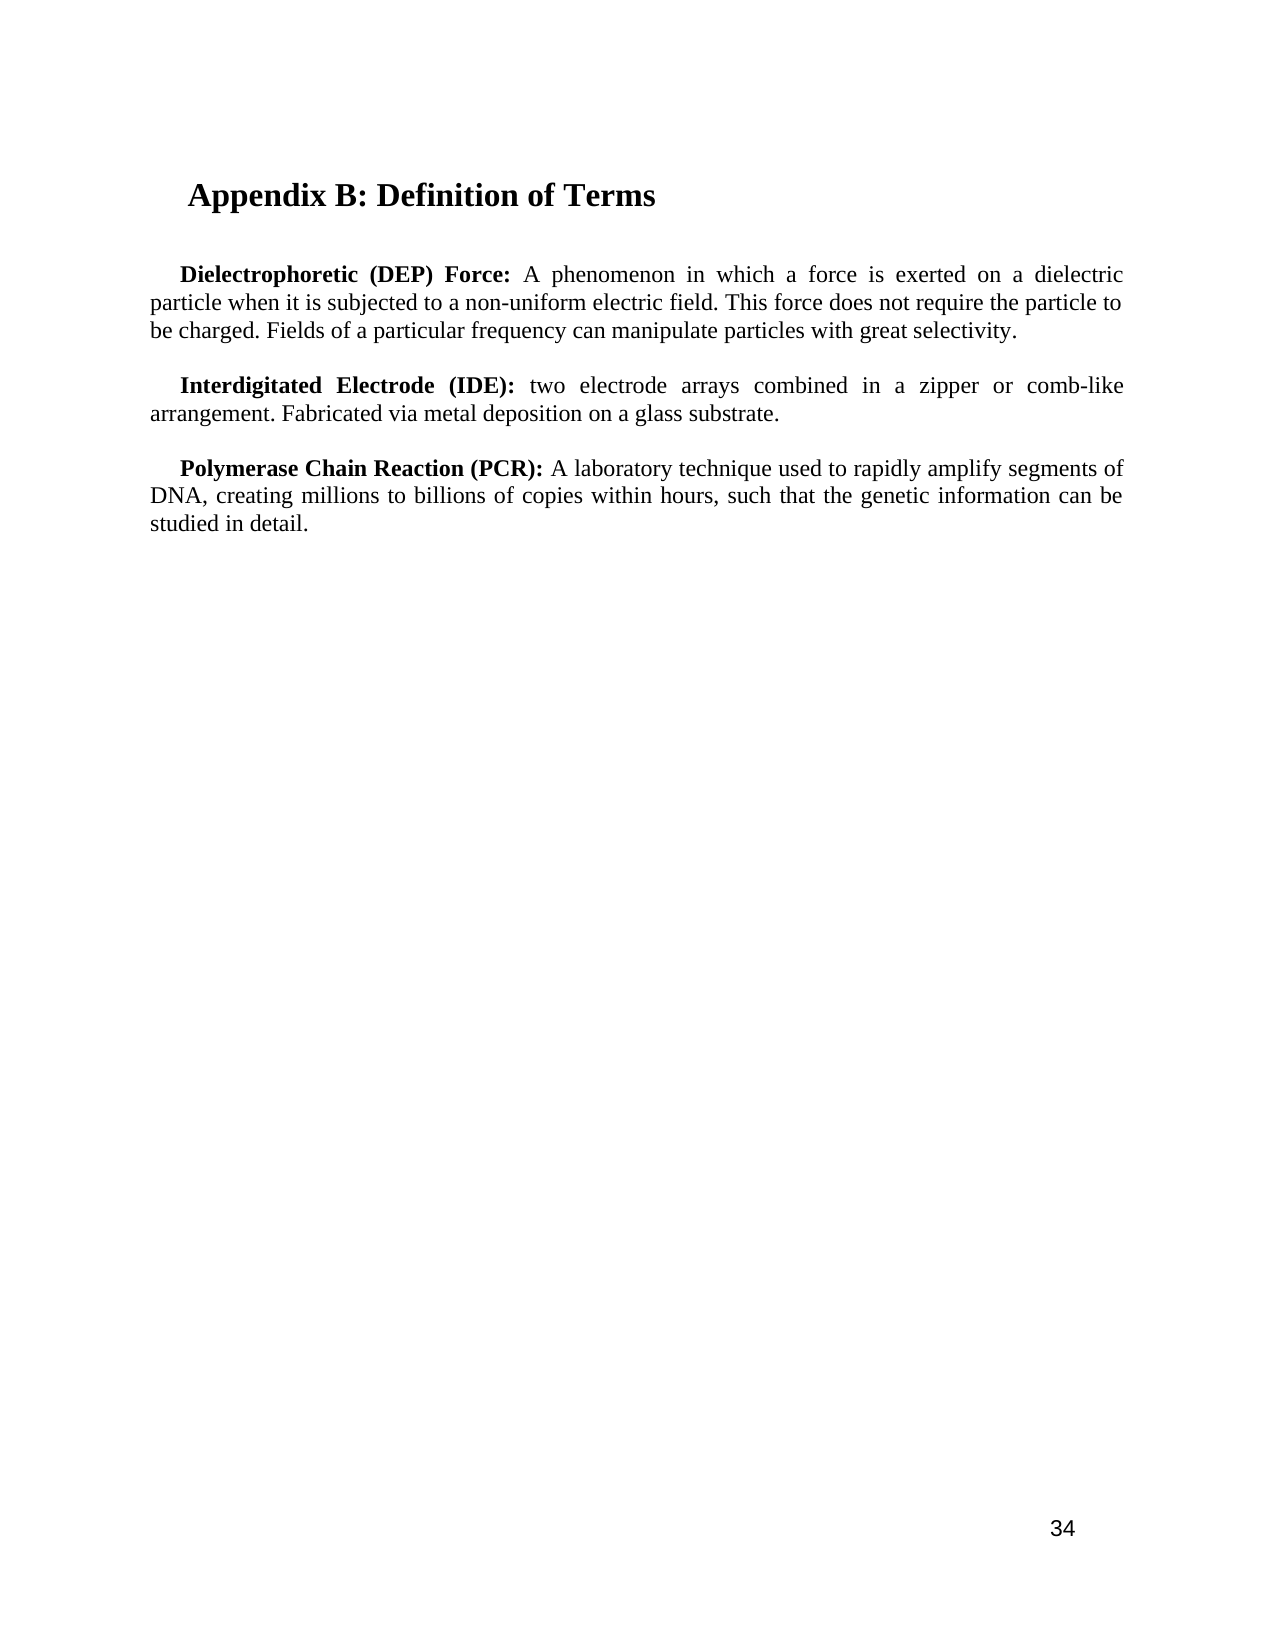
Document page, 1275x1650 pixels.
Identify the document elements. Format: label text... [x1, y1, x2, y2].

text Polymerase Chain Reaction (PCR): A laboratory technique used to rapidly amplify segments of DNA, creating millions to billions of copies within hours, such that the genetic information can be studied in detail. [150, 454, 1125, 537]
subtitle Appendix B: Definition of Terms [187, 175, 1125, 213]
text Dielectrophoretic (DEP) Force: A phenomenon in which a force is exerted on a dielectric particle when it is subjected to a non-uniform electric field. This force does not require the particle to be charged. Fields of a particular frequency can manipulate particles with great selectivity. [150, 261, 1125, 343]
text Interdigitated Electrode (IDE): two electrode arrays combined in a zipper or comb-like arrangement. Fabricated via metal deposition on a glass substrate. [150, 371, 1125, 426]
